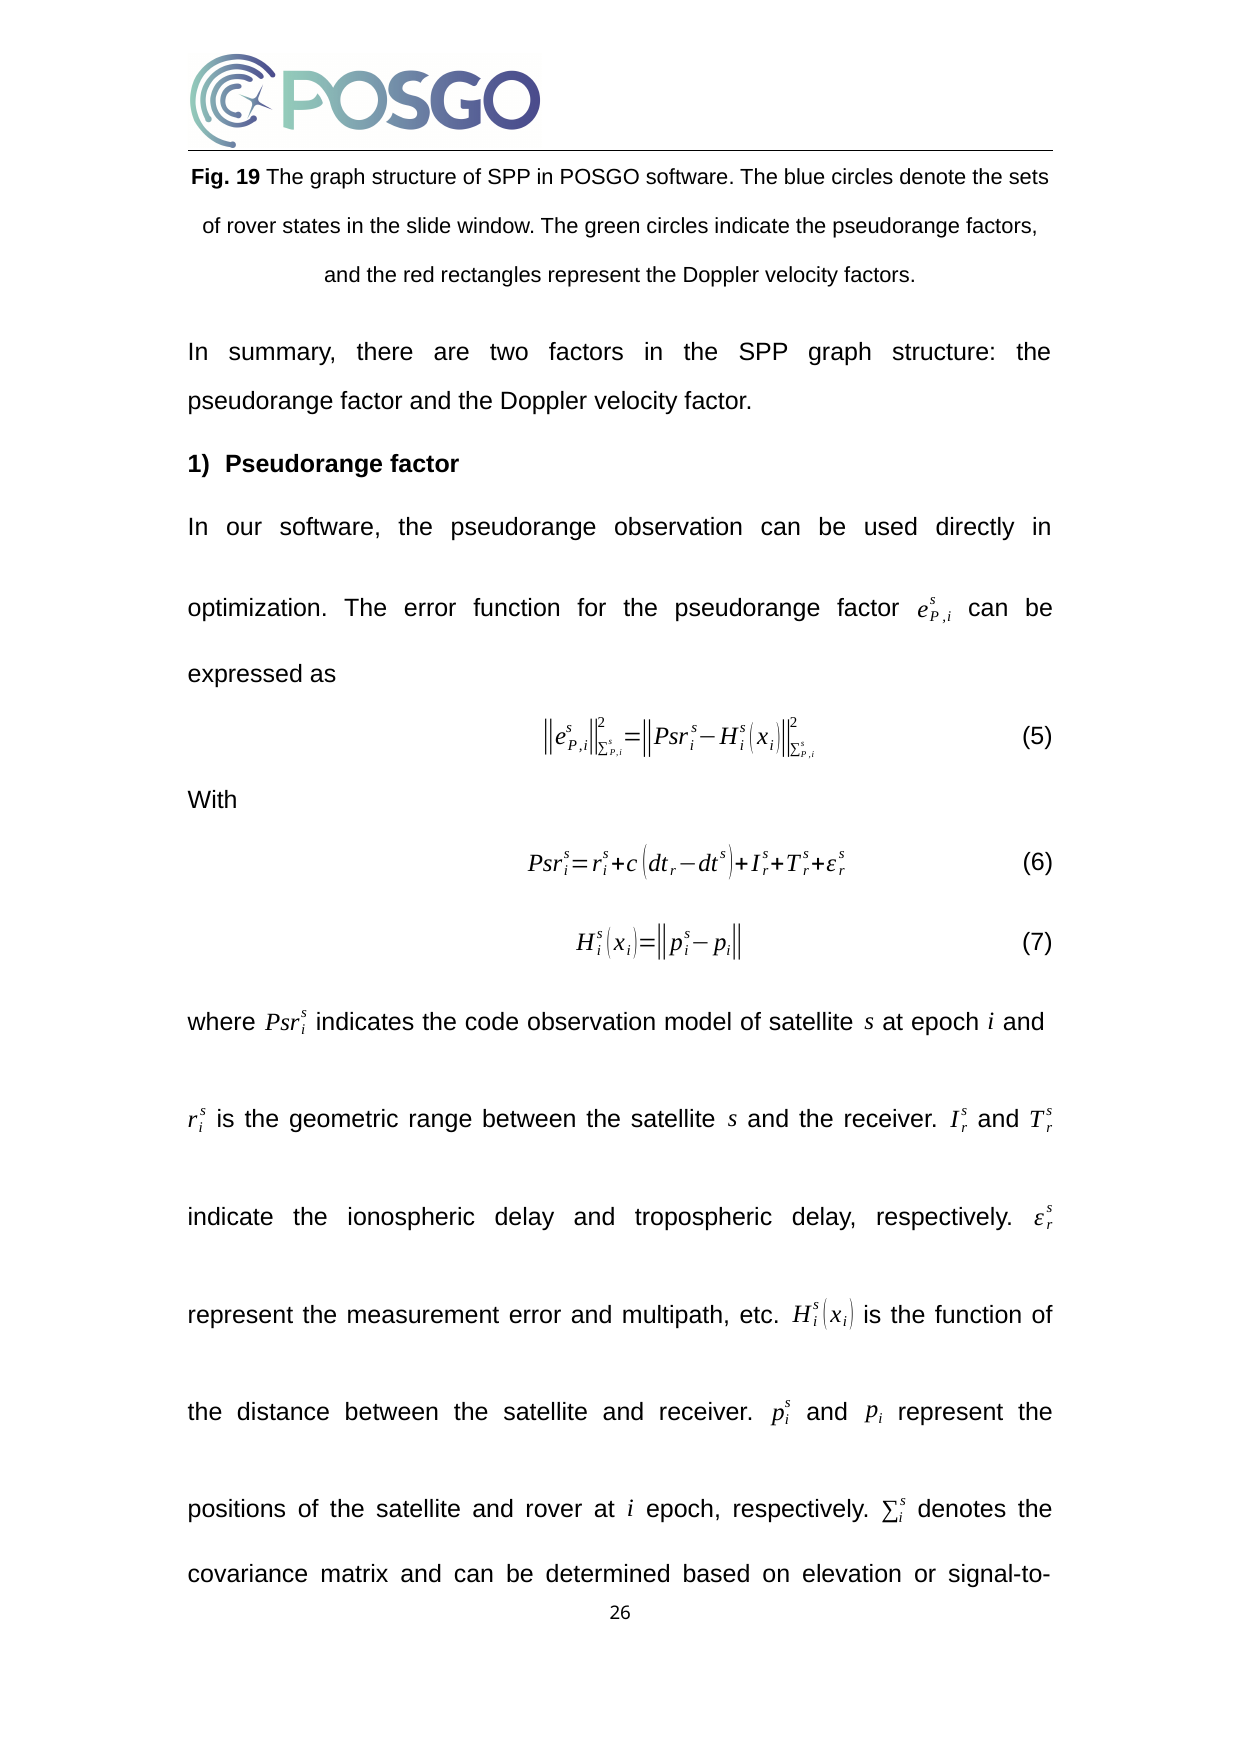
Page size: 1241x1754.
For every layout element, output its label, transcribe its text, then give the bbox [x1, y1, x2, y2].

text (5) [187, 703, 1053, 768]
text In our software, the pseudorange observation can be used directly in optimization. The error function for the pseudorange factor can be expressed as [187, 510, 1053, 689]
text (6) [187, 830, 1053, 895]
text (7) [187, 909, 1053, 974]
text With [187, 783, 1053, 815]
text In summary, there are two factors in the SPP graph structure: the pseudorange factor and the Doppler velocity factor. [187, 335, 1053, 417]
picture [187, 53, 542, 148]
text Fig. 19 The graph structure of SPP in POSGO software. The blue circles denote the sets of rover states in the slide window. The green circles indicate the pseudorange factors, and the red rectangles represent the Doppler velocity factors. [187, 160, 1053, 290]
list Pseudorange factor [187, 447, 1053, 480]
